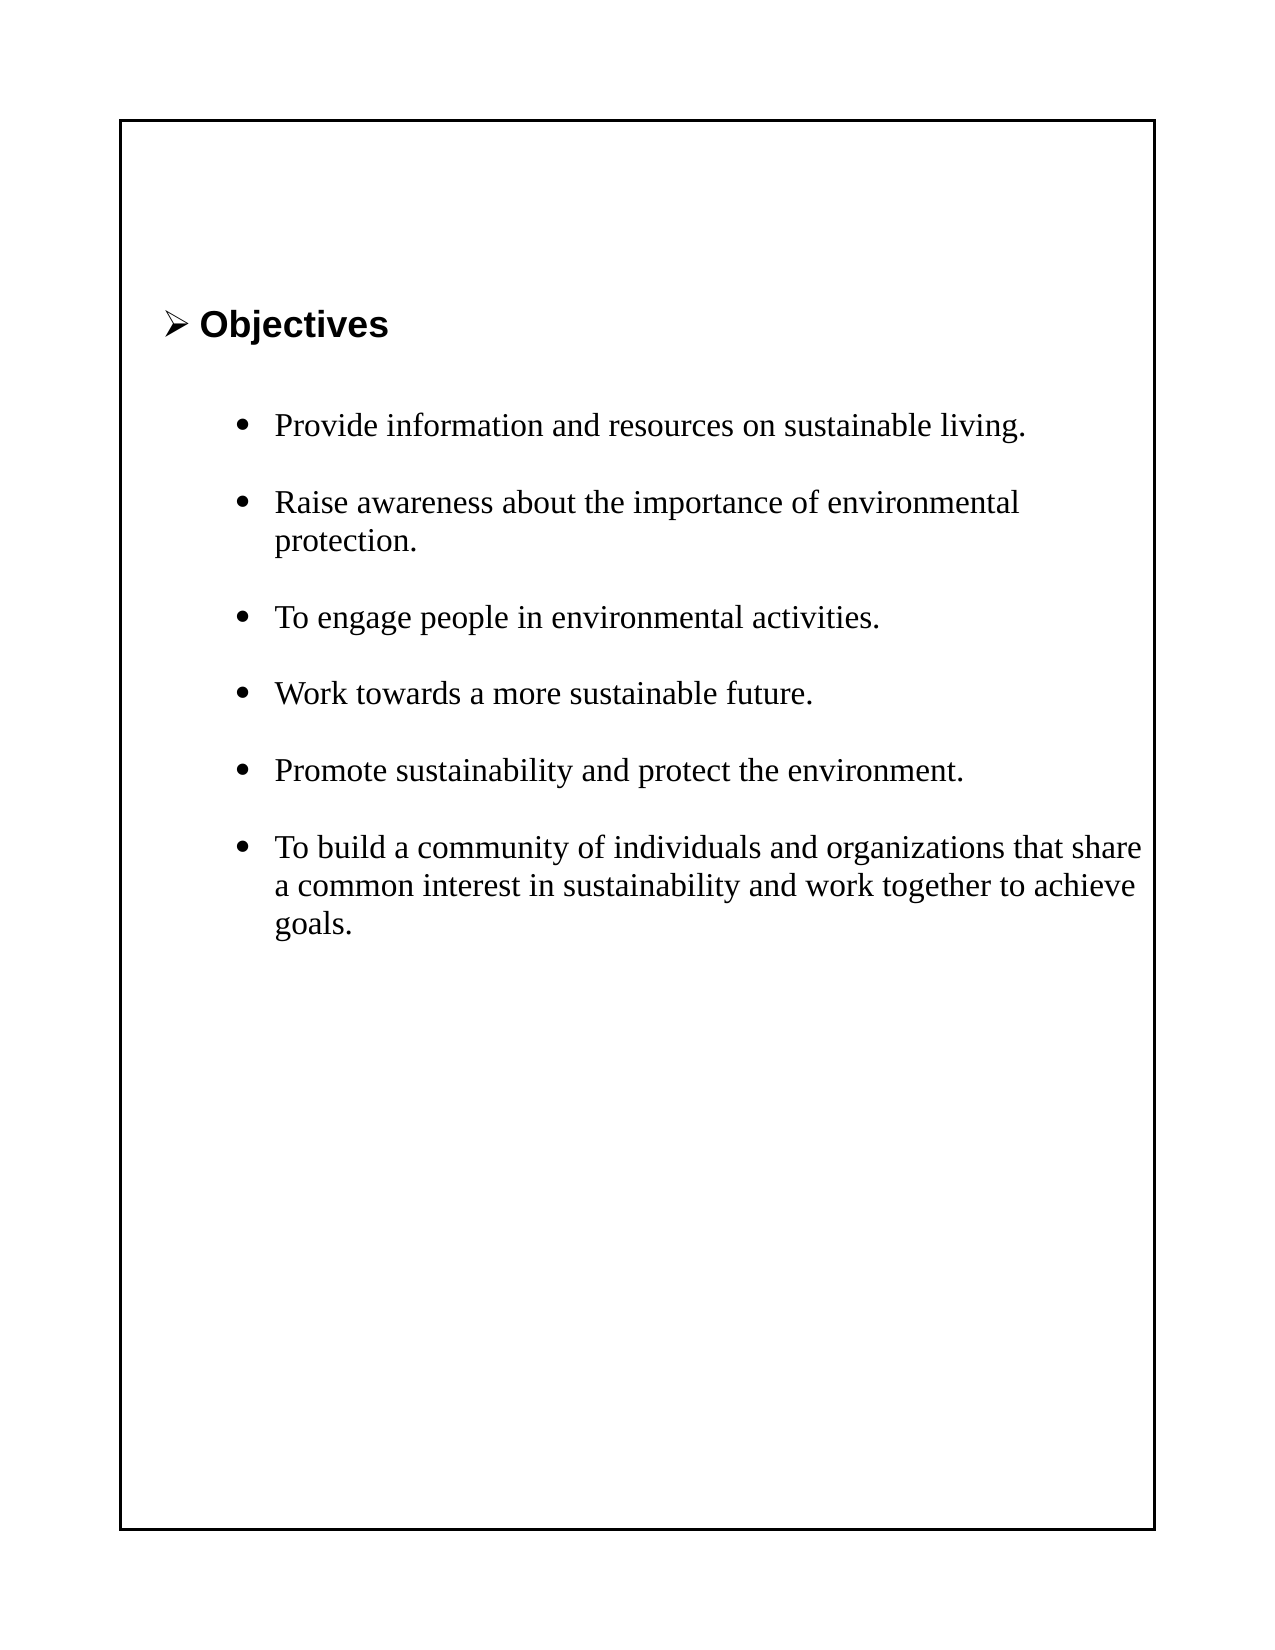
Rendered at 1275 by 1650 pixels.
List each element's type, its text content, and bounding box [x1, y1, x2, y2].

list Provide information and resources on sustainable living. [237, 405, 1151, 443]
list To build a community of individuals and organizations that share a common interest in sustainability and work together to achieve goals. [237, 827, 1151, 942]
subtitle Objectives [162, 302, 1151, 345]
list Work towards a more sustainable future. [237, 673, 1151, 712]
list Promote sustainability and protect the environment. [237, 750, 1151, 788]
list Raise awareness about the importance of environmental protection. [237, 482, 1151, 558]
list To engage people in environmental activities. [237, 597, 1151, 635]
